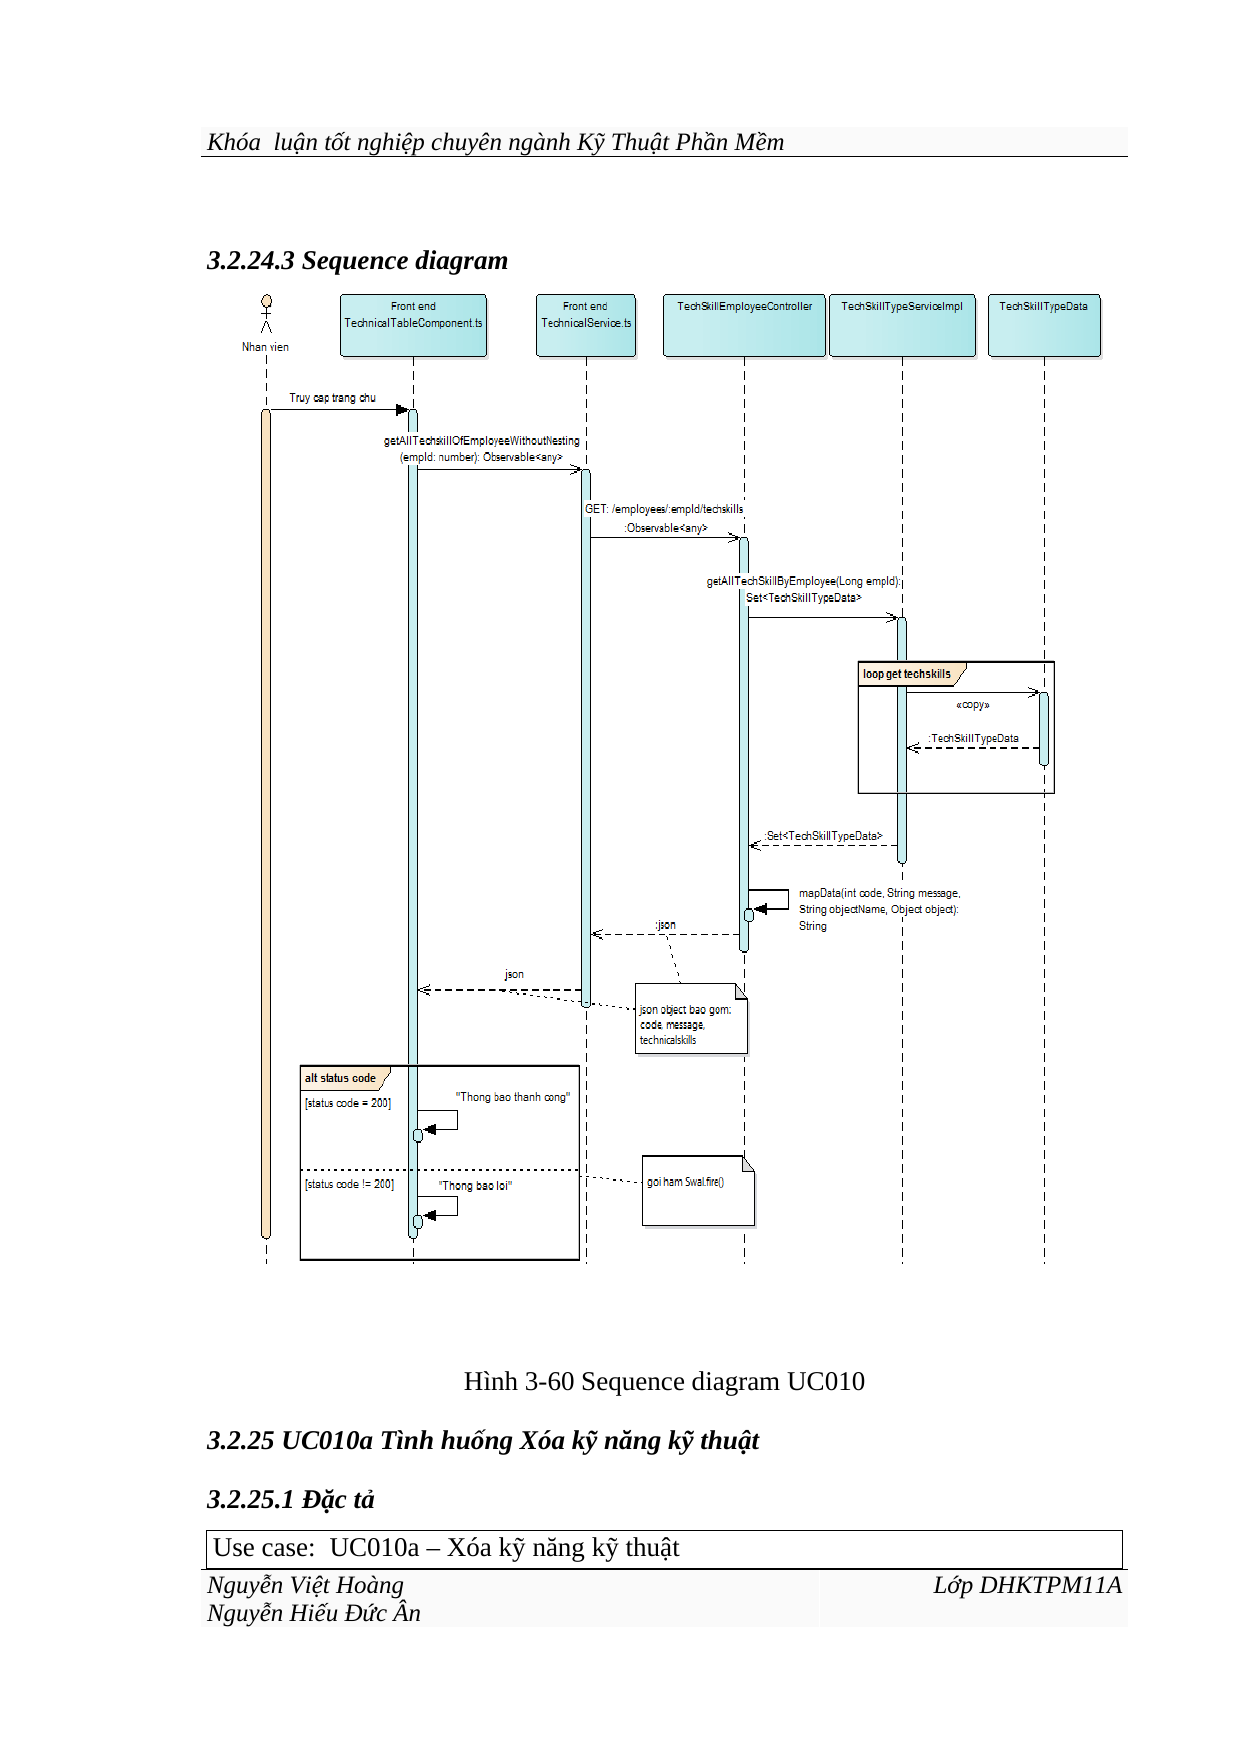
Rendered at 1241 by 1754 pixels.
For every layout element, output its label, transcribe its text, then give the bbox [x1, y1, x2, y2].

picture [217, 284, 1107, 1275]
subtitle UC010a Tình huống Xóa kỹ năng kỹ thuật [207, 1424, 1122, 1455]
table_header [207, 1531, 1122, 1568]
subtitle Đặc tả [207, 1483, 1122, 1514]
subtitle Sequence diagram [207, 244, 1122, 276]
